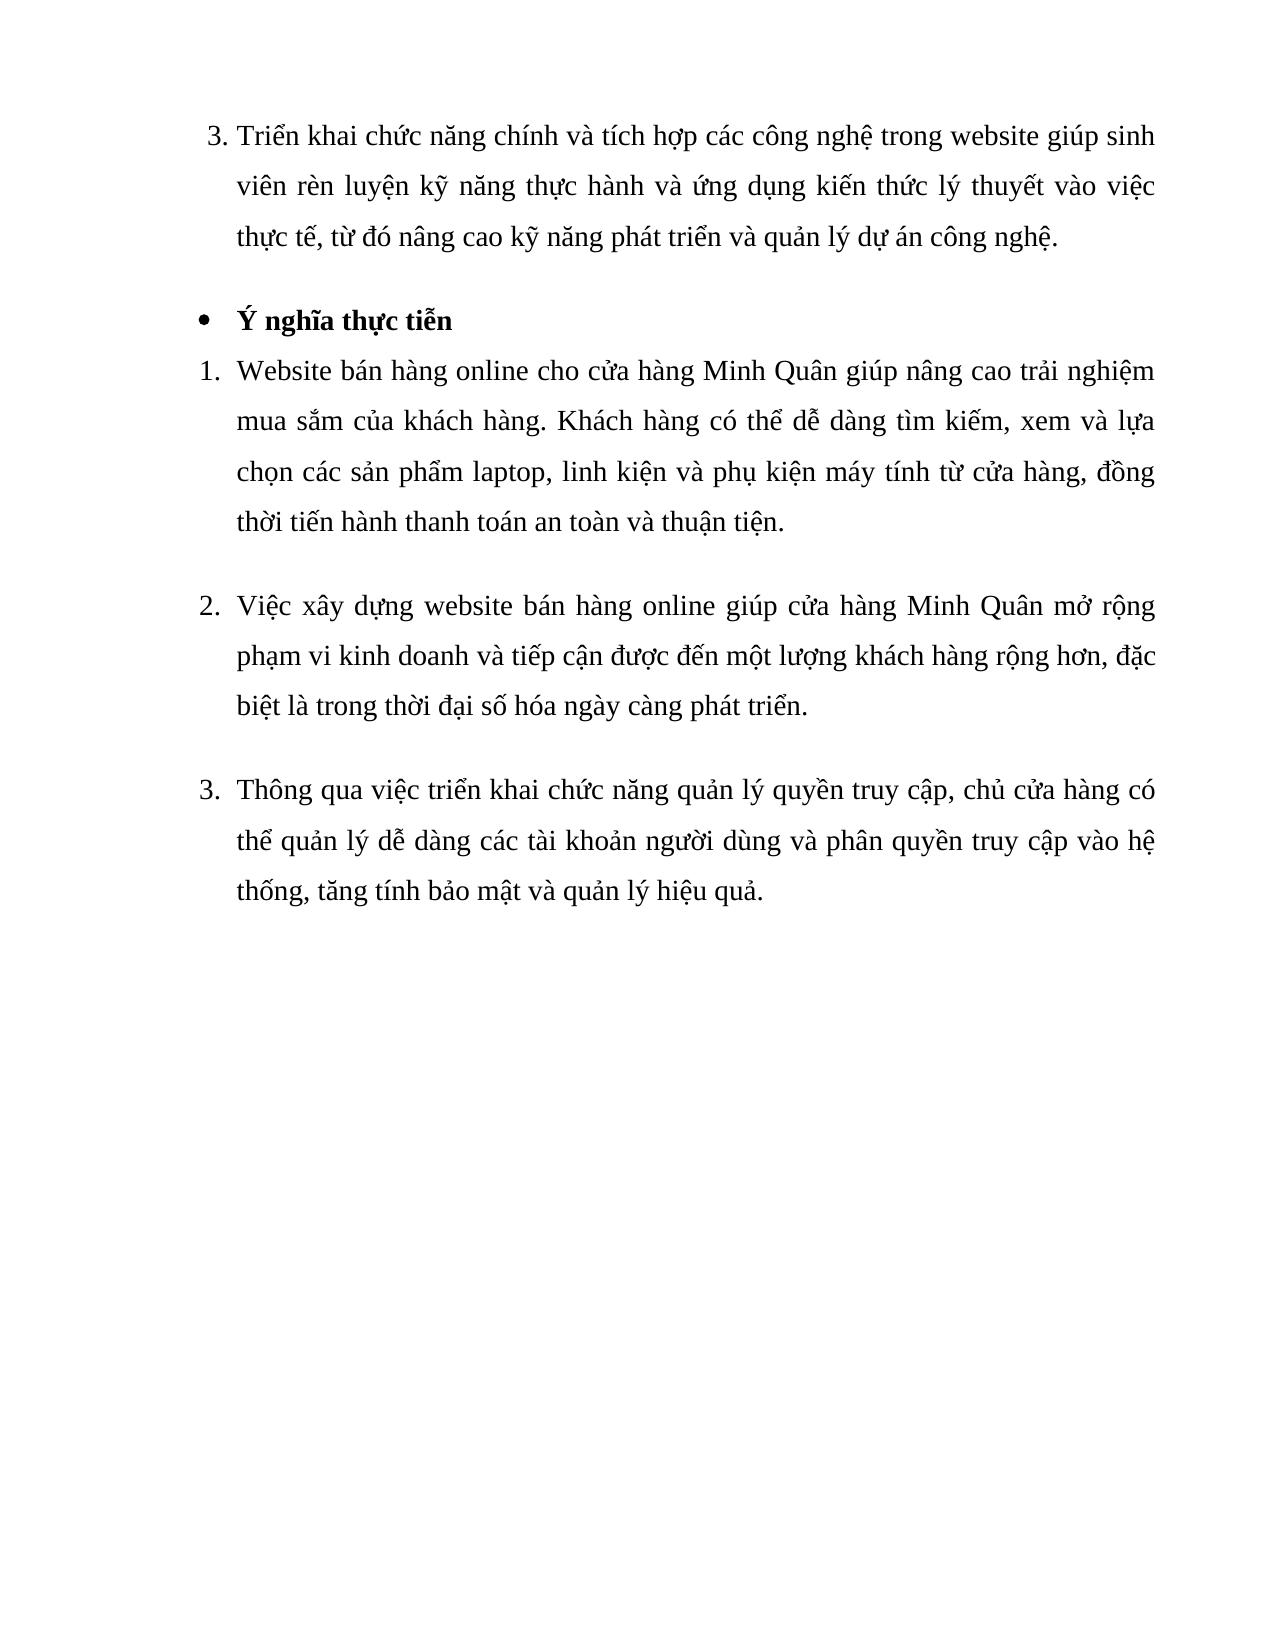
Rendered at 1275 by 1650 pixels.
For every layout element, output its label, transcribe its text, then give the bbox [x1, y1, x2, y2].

list Triển khai chức năng chính và tích hợp các công nghệ trong website giúp sinh viên rèn luyện kỹ năng thực hành và ứng dụng kiến thức lý thuyết vào việc thực tế, từ đó nâng cao kỹ năng phát triển và quản lý dự án công nghệ. [207, 118, 1157, 252]
list Thông qua việc triển khai chức năng quản lý quyền truy cập, chủ cửa hàng có thể quản lý dễ dàng các tài khoản người dùng và phân quyền truy cập vào hệ thống, tăng tính bảo mật và quản lý hiệu quả. [199, 772, 1157, 906]
list Ý nghĩa thực tiễn [199, 303, 1157, 336]
list Website bán hàng online cho cửa hàng Minh Quân giúp nâng cao trải nghiệm mua sắm của khách hàng. Khách hàng có thể dễ dàng tìm kiếm, xem và lựa chọn các sản phẩm laptop, linh kiện và phụ kiện máy tính từ cửa hàng, đồng thời tiến hành thanh toán an toàn và thuận tiện. [199, 353, 1157, 537]
list Việc xây dựng website bán hàng online giúp cửa hàng Minh Quân mở rộng phạm vi kinh doanh và tiếp cận được đến một lượng khách hàng rộng hơn, đặc biệt là trong thời đại số hóa ngày càng phát triển. [199, 588, 1157, 722]
